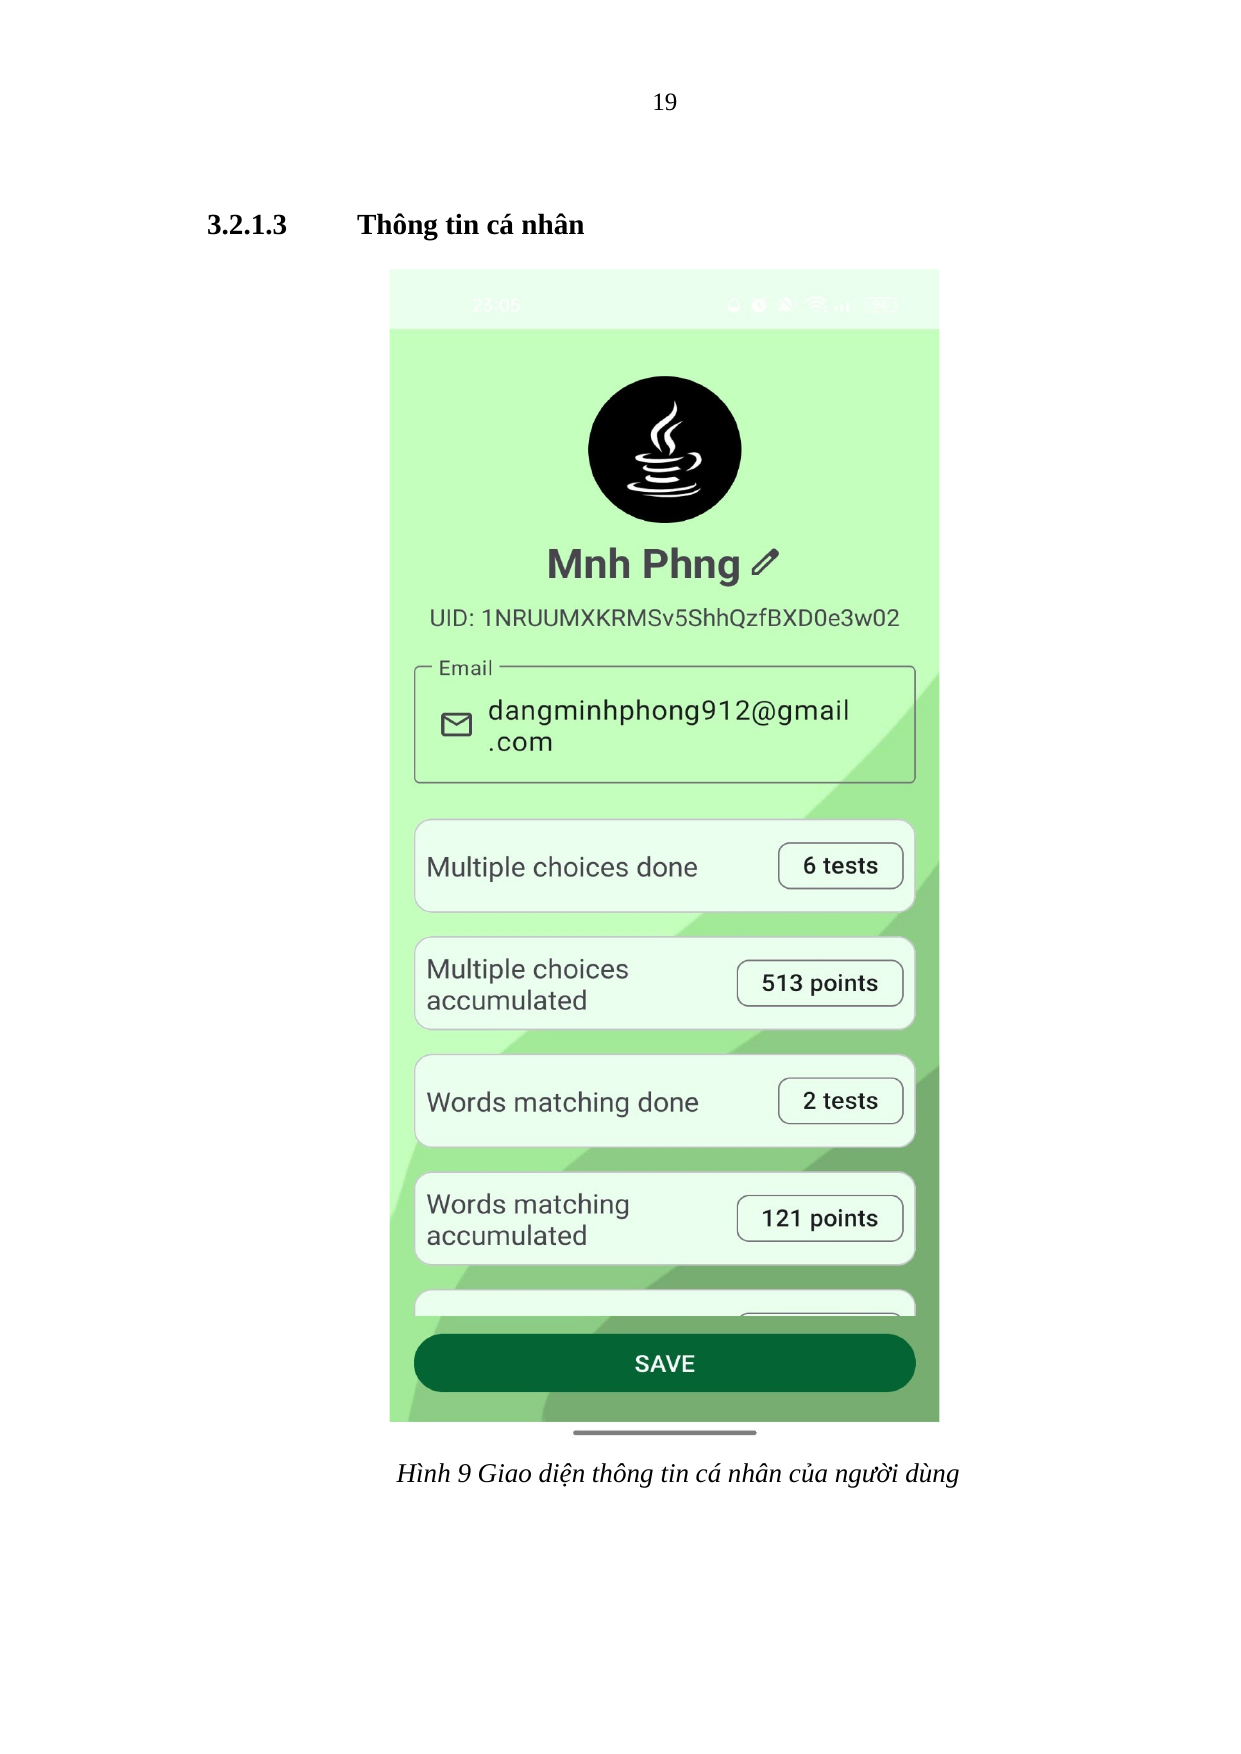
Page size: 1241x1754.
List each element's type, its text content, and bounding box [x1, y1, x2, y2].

picture [389, 269, 940, 1445]
text Hình 9 Giao diện thông tin cá nhân của người dùng [236, 1457, 1122, 1488]
subtitle Thông tin cá nhân [207, 207, 1122, 240]
